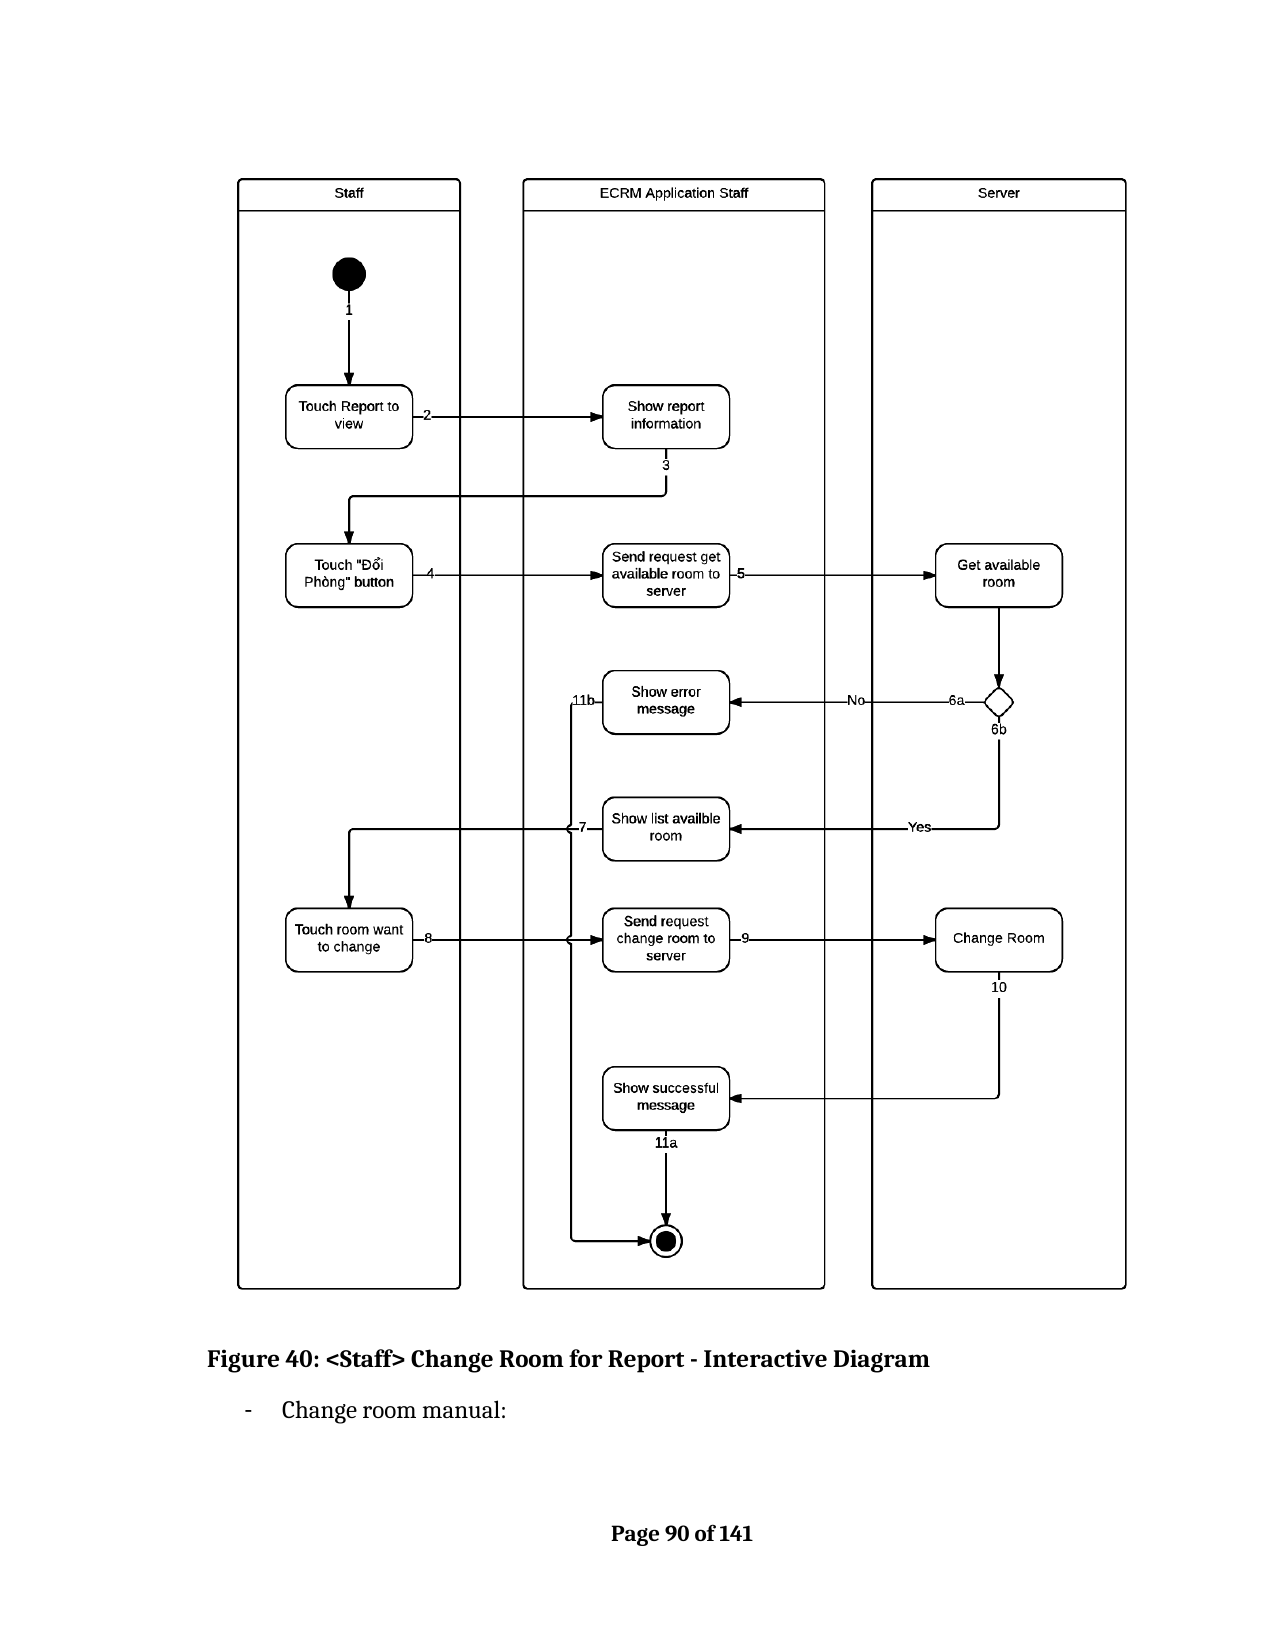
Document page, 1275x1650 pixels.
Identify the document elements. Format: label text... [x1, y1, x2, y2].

list Change room manual: [244, 1394, 1157, 1424]
picture [206, 147, 1157, 1320]
